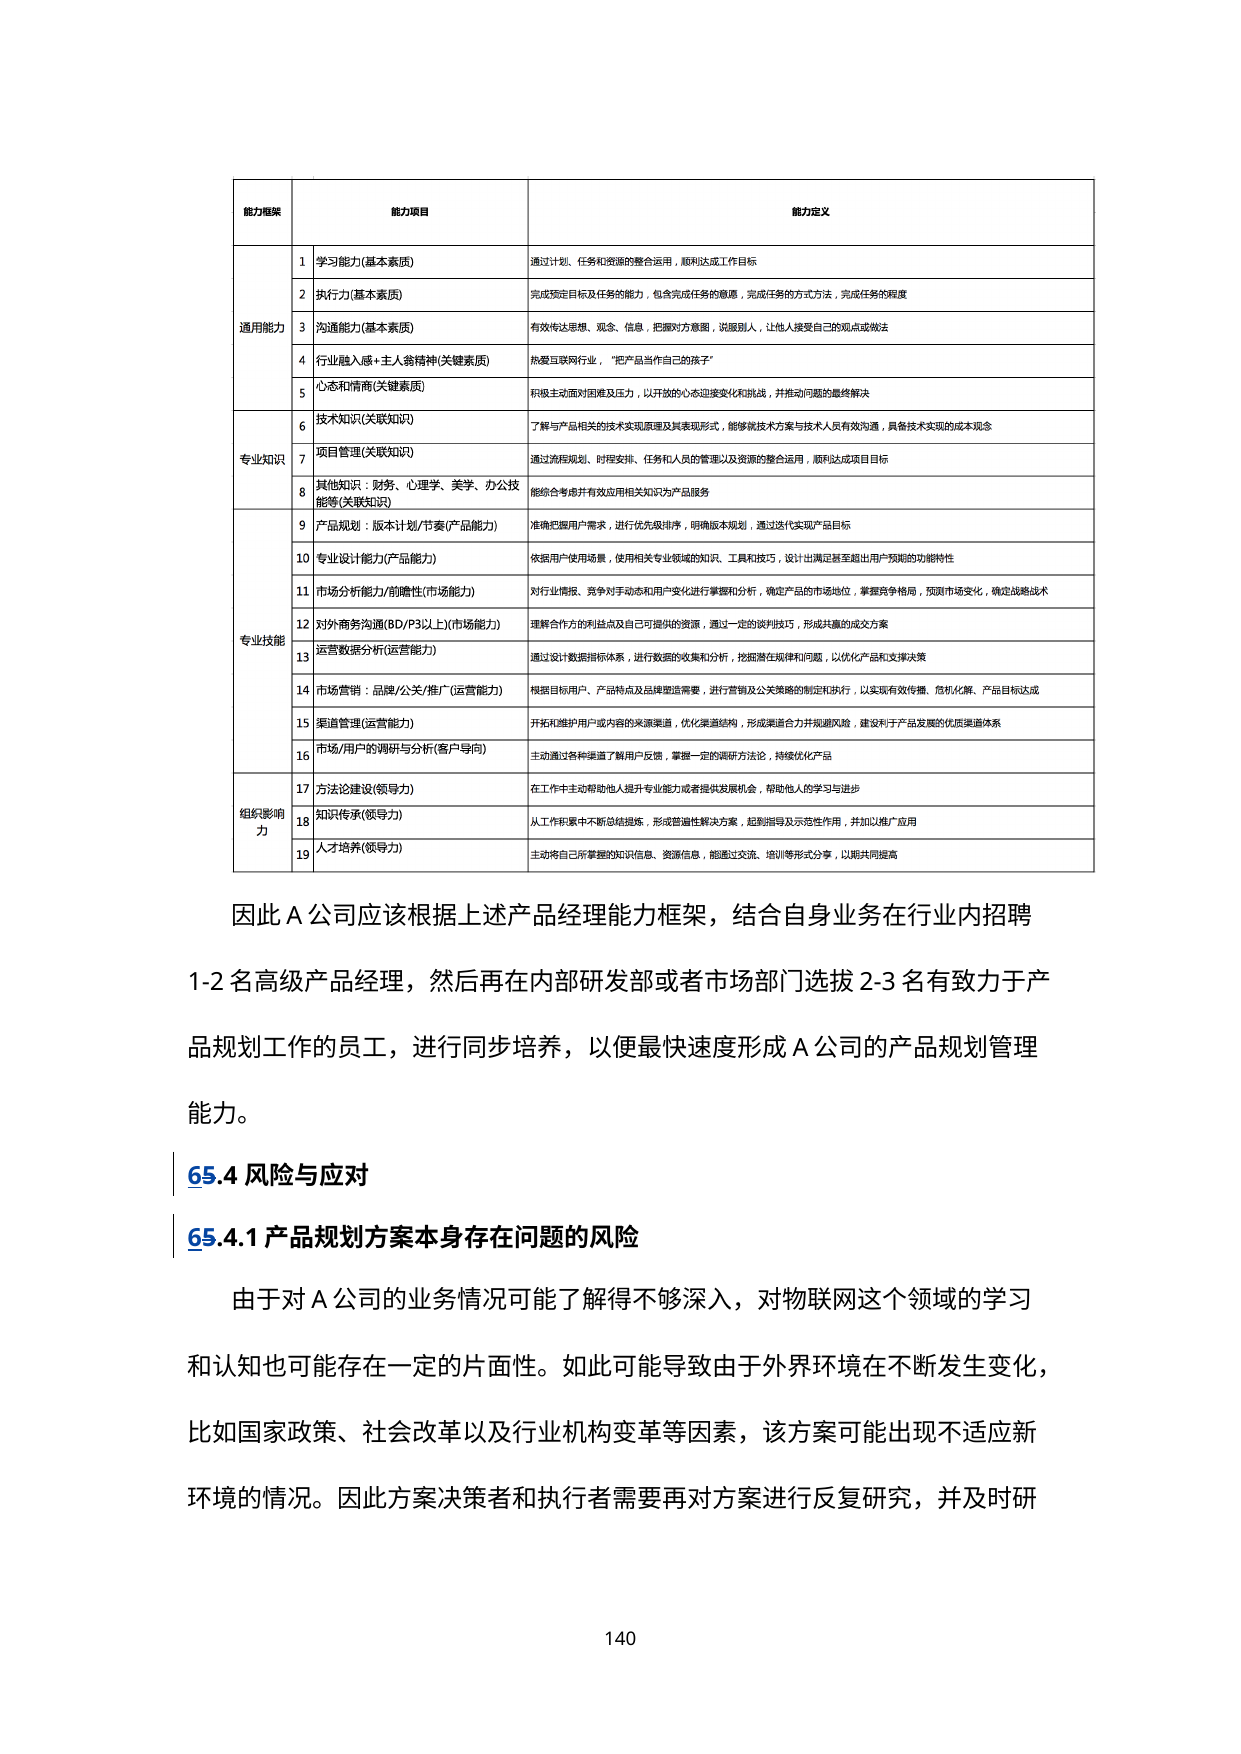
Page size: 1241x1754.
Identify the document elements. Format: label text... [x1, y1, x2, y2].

text .4 风险与应对 [187, 1152, 1053, 1196]
picture [231, 176, 1096, 873]
text .4.1产品规划方案本身存在问题的风险 [187, 1214, 1053, 1258]
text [187, 1276, 1053, 1518]
text 因此A公司应该根据上述产品经理能力框架，结合自身业务在行业内招聘1-2名高级产品经理，然后再在内部研发部或者市场部门选拔2-3名有致力于产品规划工作的员工，进行同步培养，以便最快速度形成A公司的产品规划管理能力。 [187, 891, 1053, 1133]
